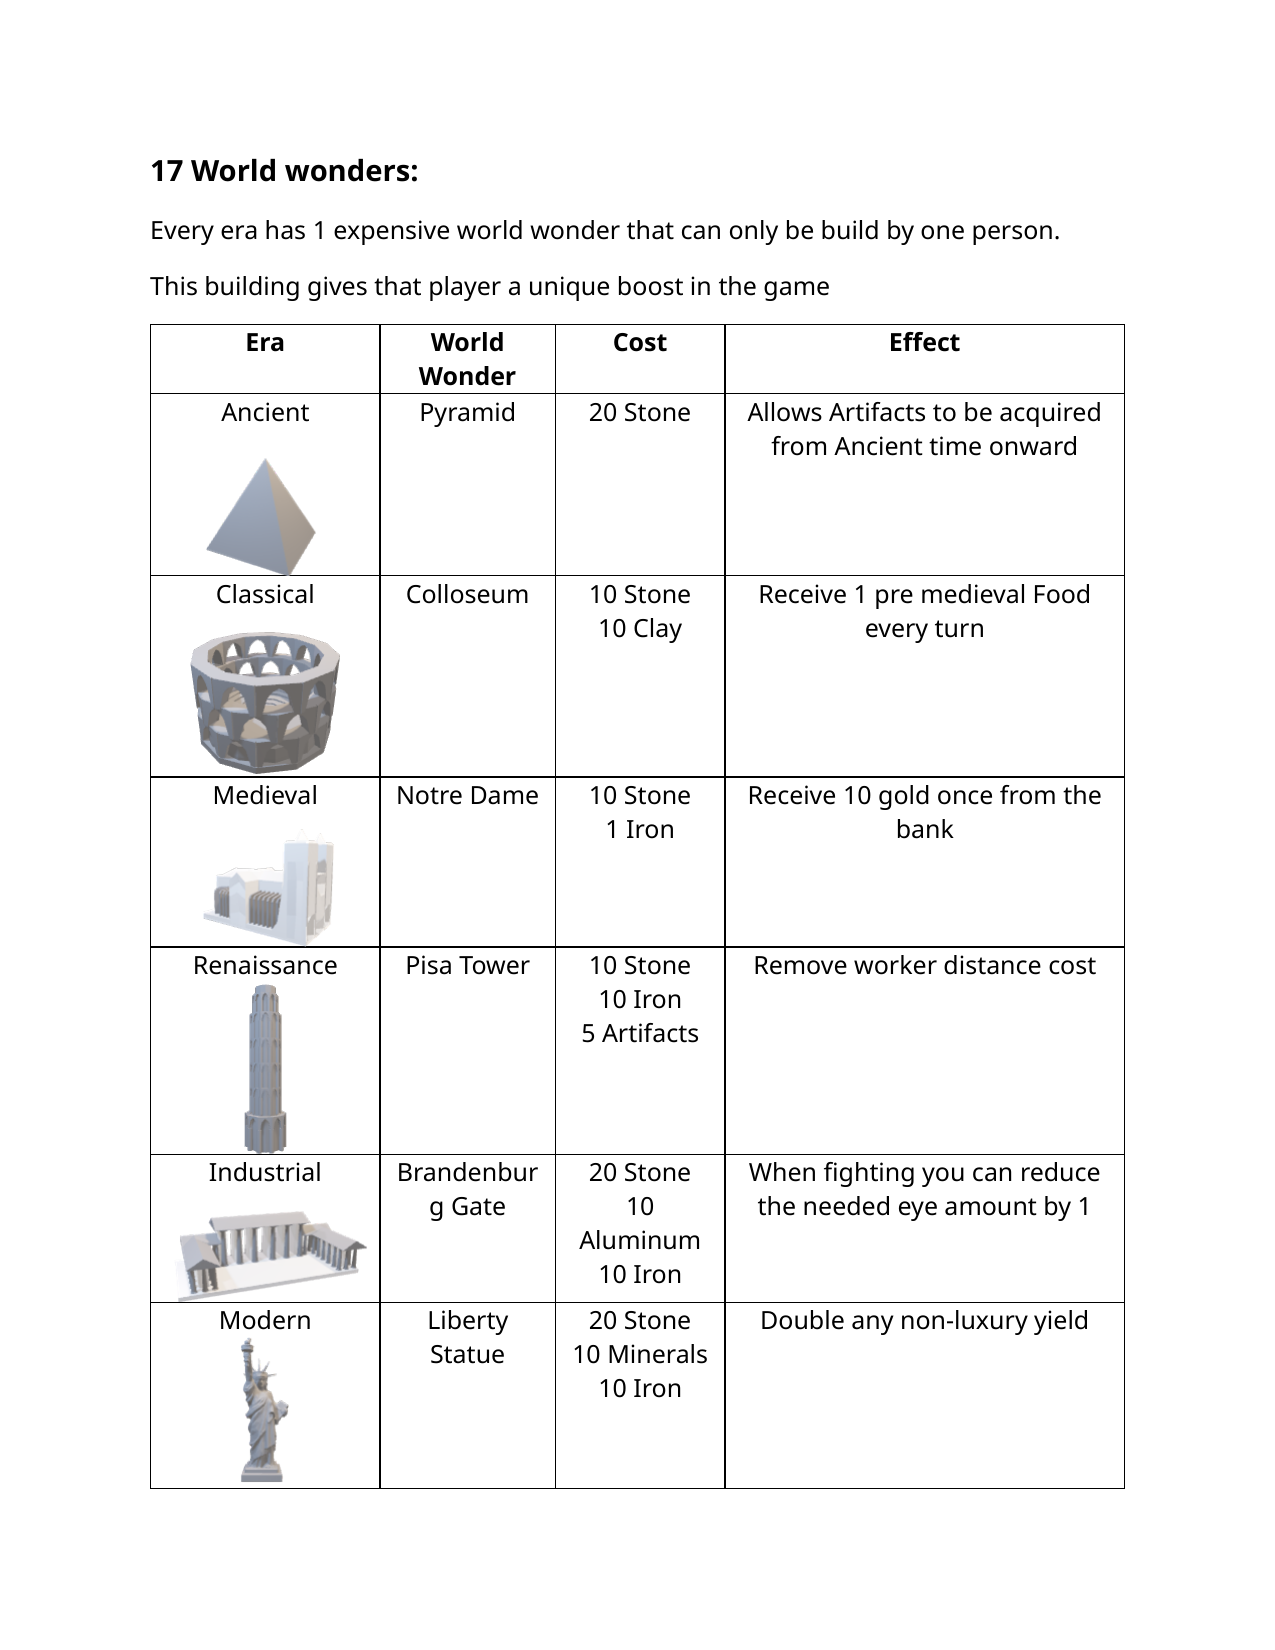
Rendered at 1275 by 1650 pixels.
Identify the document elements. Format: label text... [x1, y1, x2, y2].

picture [205, 428, 326, 576]
table_cell 20 Stone [556, 394, 724, 575]
table_cell Liberty Statue [381, 1303, 555, 1488]
table_header Cost [556, 325, 724, 393]
picture [161, 1188, 369, 1302]
table_cell Classical [151, 576, 379, 776]
table_cell Modern [151, 1303, 379, 1488]
picture [239, 1336, 292, 1488]
table_cell Remove worker distance cost [726, 948, 1124, 1153]
text 17 World wonders: [150, 150, 1125, 190]
table_cell 10 Stone 10 Clay [556, 576, 724, 776]
table_cell When fighting you can reduce the needed eye amount by 1 [726, 1155, 1124, 1302]
table_cell 20 Stone 10 Minerals 10 Iron [556, 1303, 724, 1488]
table_header Effect [726, 325, 1124, 393]
text This building gives that player a unique boost in the game [150, 268, 1125, 302]
table_cell Notre Dame [381, 778, 555, 946]
table_cell Colloseum [381, 576, 555, 776]
table_cell Pyramid [381, 394, 555, 575]
table_cell 10 Stone 10 Iron 5 Artifacts [556, 948, 724, 1153]
table_cell Pisa Tower [381, 948, 555, 1153]
table_header World Wonder [381, 325, 555, 393]
picture [188, 610, 342, 777]
table_cell Brandenburg Gate [381, 1155, 555, 1302]
table_cell Medieval [151, 778, 379, 946]
table_cell Receive 10 gold once from the bank [726, 778, 1124, 946]
text Every era has 1 expensive world wonder that can only be build by one person. [150, 212, 1125, 246]
picture [243, 981, 288, 1154]
table_cell 20 Stone 10 Aluminum 10 Iron [556, 1155, 724, 1302]
table_cell Receive 1 pre medieval Food every turn [726, 576, 1124, 776]
table_cell Ancient [151, 394, 379, 575]
table_cell Renaissance [151, 948, 379, 1153]
picture [194, 811, 336, 947]
table_cell 10 Stone 1 Iron [556, 778, 724, 946]
table_cell Industrial [151, 1155, 379, 1302]
table_header Era [151, 325, 379, 393]
table_cell Double any non-luxury yield [726, 1303, 1124, 1488]
table_cell Allows Artifacts to be acquired from Ancient time onward [726, 394, 1124, 575]
